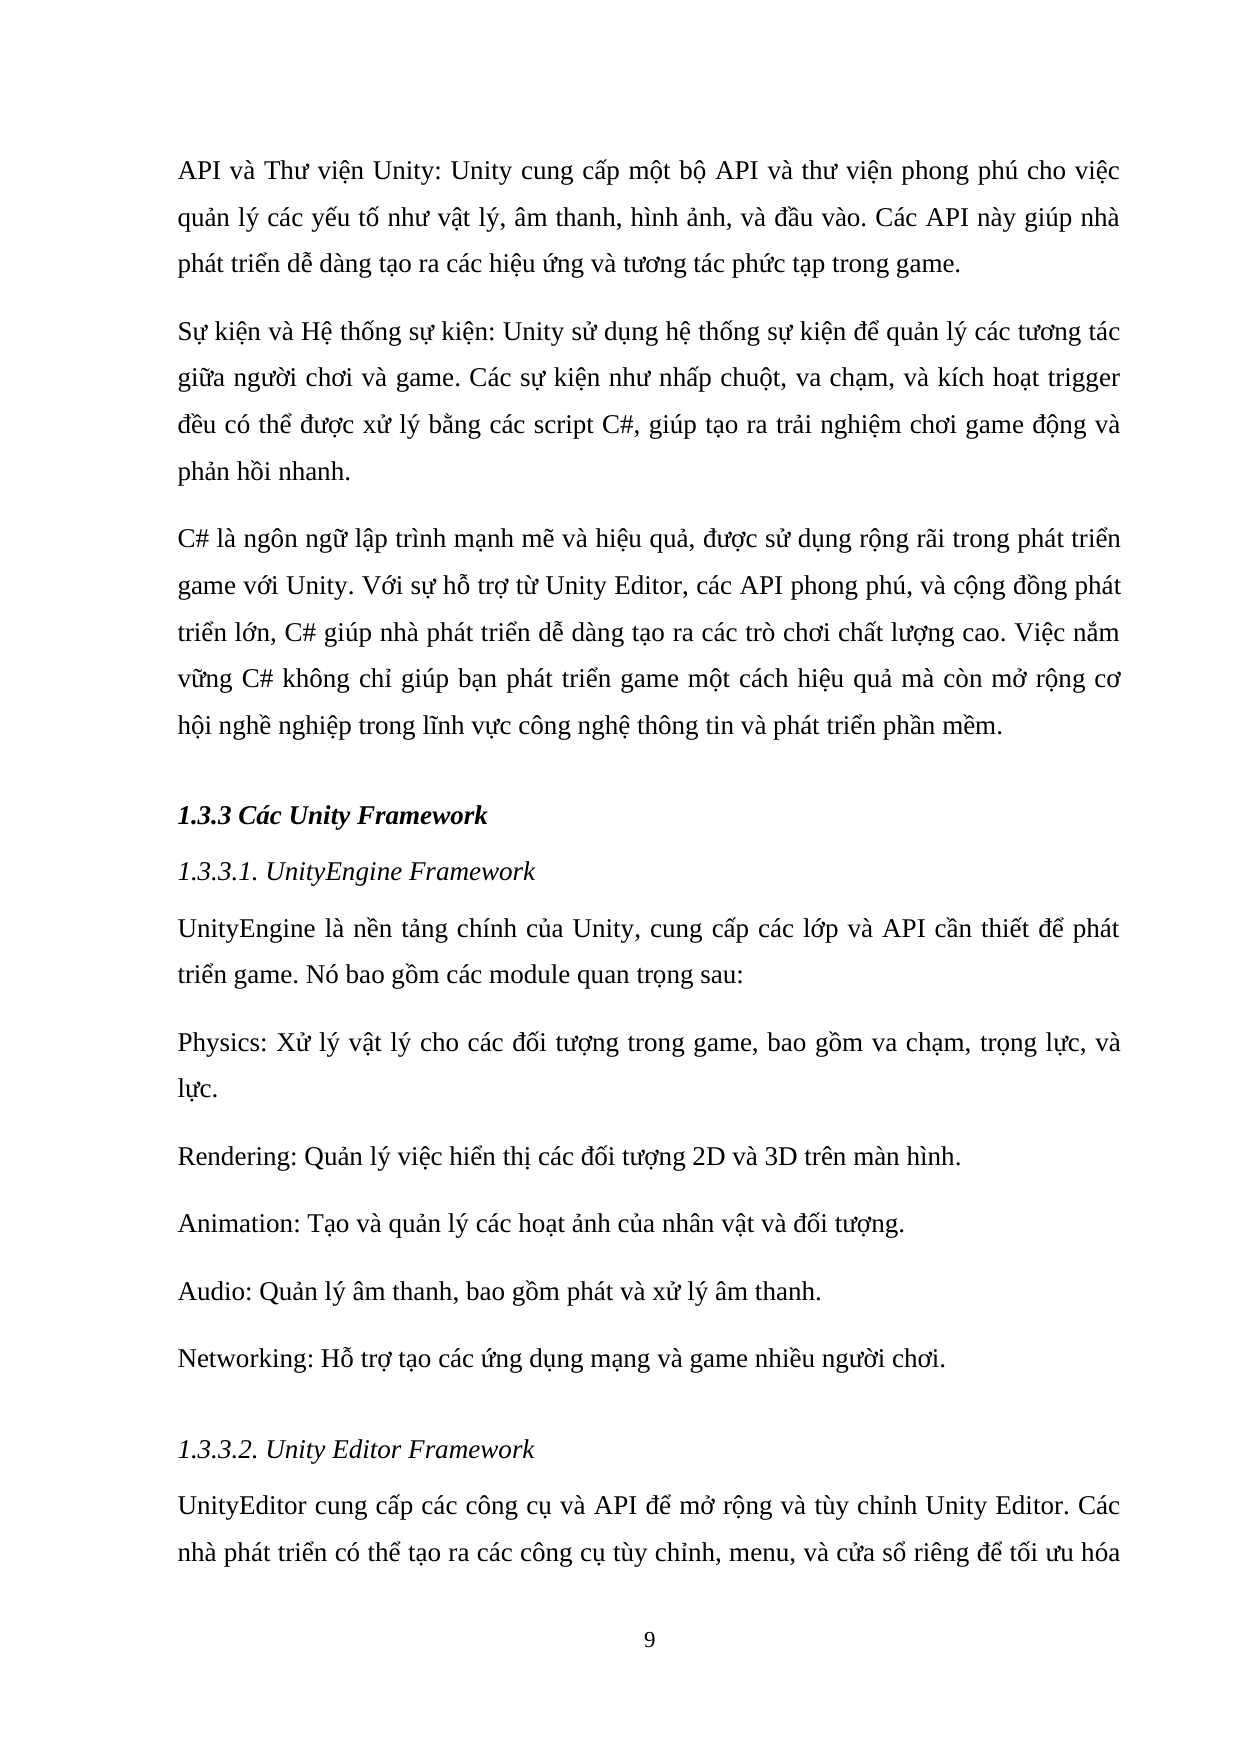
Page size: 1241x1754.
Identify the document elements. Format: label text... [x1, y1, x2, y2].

text Sự kiện và Hệ thống sự kiện: Unity sử dụng hệ thống sự kiện để quản lý các tương tác giữa người chơi và game. Các sự kiện như nhấp chuột, va chạm, và kích hoạt trigger đều có thể được xử lý bằng các script C#, giúp tạo ra trải nghiệm chơi game động và phản hồi nhanh. [177, 315, 1122, 486]
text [177, 1489, 1122, 1567]
text Rendering: Quản lý việc hiển thị các đối tượng 2D và 3D trên màn hình. [177, 1140, 1122, 1171]
text Audio: Quản lý âm thanh, bao gồm phát và xử lý âm thanh. [177, 1275, 1122, 1306]
subtitle 1.3.3.1. UnityEngine Framework [177, 856, 1122, 887]
text Physics: Xử lý vật lý cho các đối tượng trong game, bao gồm va chạm, trọng lực, và lực. [177, 1026, 1122, 1104]
subtitle 1.3.3 Các Unity Framework [177, 799, 1122, 831]
text API và Thư viện Unity: Unity cung cấp một bộ API và thư viện phong phú cho việc quản lý các yếu tố như vật lý, âm thanh, hình ảnh, và đầu vào. Các API này giúp nhà phát triển dễ dàng tạo ra các hiệu ứng và tương tác phức tạp trong game. [177, 154, 1122, 278]
text C# là ngôn ngữ lập trình mạnh mẽ và hiệu quả, được sử dụng rộng rãi trong phát triển game với Unity. Với sự hỗ trợ từ Unity Editor, các API phong phú, và cộng đồng phát triển lớn, C# giúp nhà phát triển dễ dàng tạo ra các trò chơi chất lượng cao. Việc nắm vững C# không chỉ giúp bạn phát triển game một cách hiệu quả mà còn mở rộng cơ hội nghề nghiệp trong lĩnh vực công nghệ thông tin và phát triển phần mềm. [177, 522, 1122, 740]
text Animation: Tạo và quản lý các hoạt ảnh của nhân vật và đối tượng. [177, 1207, 1122, 1239]
text UnityEngine là nền tảng chính của Unity, cung cấp các lớp và API cần thiết để phát triển game. Nó bao gồm các module quan trọng sau: [177, 912, 1122, 989]
subtitle 1.3.3.2. Unity Editor Framework [177, 1433, 1122, 1464]
text Networking: Hỗ trợ tạo các ứng dụng mạng và game nhiều người chơi. [177, 1342, 1122, 1374]
